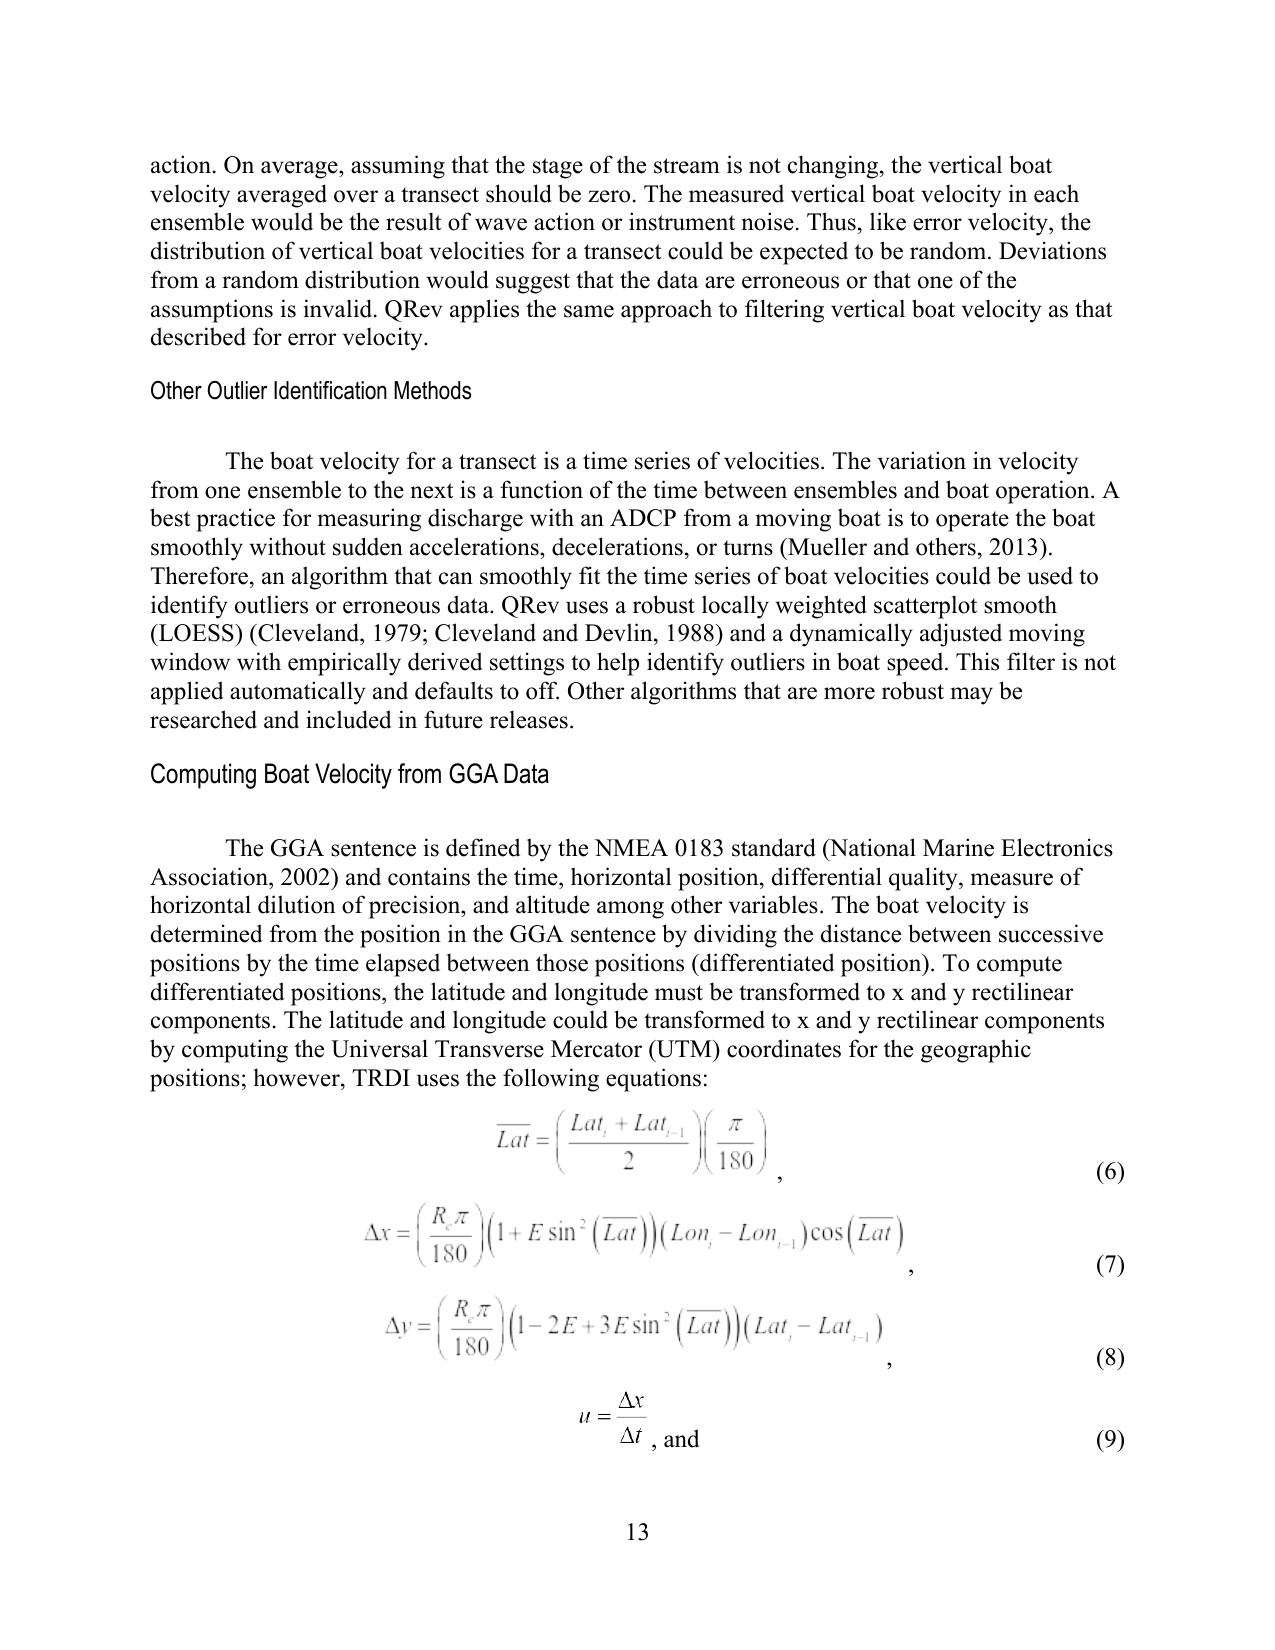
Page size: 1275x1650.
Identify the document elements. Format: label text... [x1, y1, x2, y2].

text , (8) [150, 1290, 1125, 1371]
text , and (9) [150, 1383, 1125, 1453]
text The GGA sentence is defined by the NMEA 0183 standard (National Marine Electronics Association, 2002) and contains the time, horizontal position, differential quality, measure of horizontal dilution of precision, and altitude among other variables. The boat velocity is determined from the position in the GGA sentence by dividing the distance between successive positions by the time elapsed between those positions (differentiated position). To compute differentiated positions, the latitude and longitude must be transformed to x and y rectilinear components. The latitude and longitude could be transformed to x and y rectilinear components by computing the Universal Transverse Mercator (UTM) coordinates for the geographic positions; however, TRDI uses the following equations: [150, 833, 1125, 1092]
text , (7) [150, 1197, 1125, 1278]
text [150, 150, 1125, 351]
text The boat velocity for a transect is a time series of velocities. The variation in velocity from one ensemble to the next is a function of the time between ensembles and boat operation. A best practice for measuring discharge with an ADCP from a moving boat is to operate the boat smoothly without sudden accelerations, decelerations, or turns (Mueller and others, 2013). Therefore, an algorithm that can smoothly fit the time series of boat velocities could be used to identify outliers or erroneous data. QRev uses a robust locally weighted scatterplot smooth (LOESS) (Cleveland, 1979; Cleveland and Devlin, 1988) and a dynamically adjusted moving window with empirically derived settings to help identify outliers in boat speed. This filter is not applied automatically and defaults to off. Other algorithms that are more robust may be researched and included in future releases. [150, 446, 1125, 733]
subtitle Other Outlier Identification Methods [150, 376, 1125, 405]
text , (6) [150, 1104, 1125, 1185]
subtitle Computing Boat Velocity from GGA Data [150, 758, 1125, 789]
